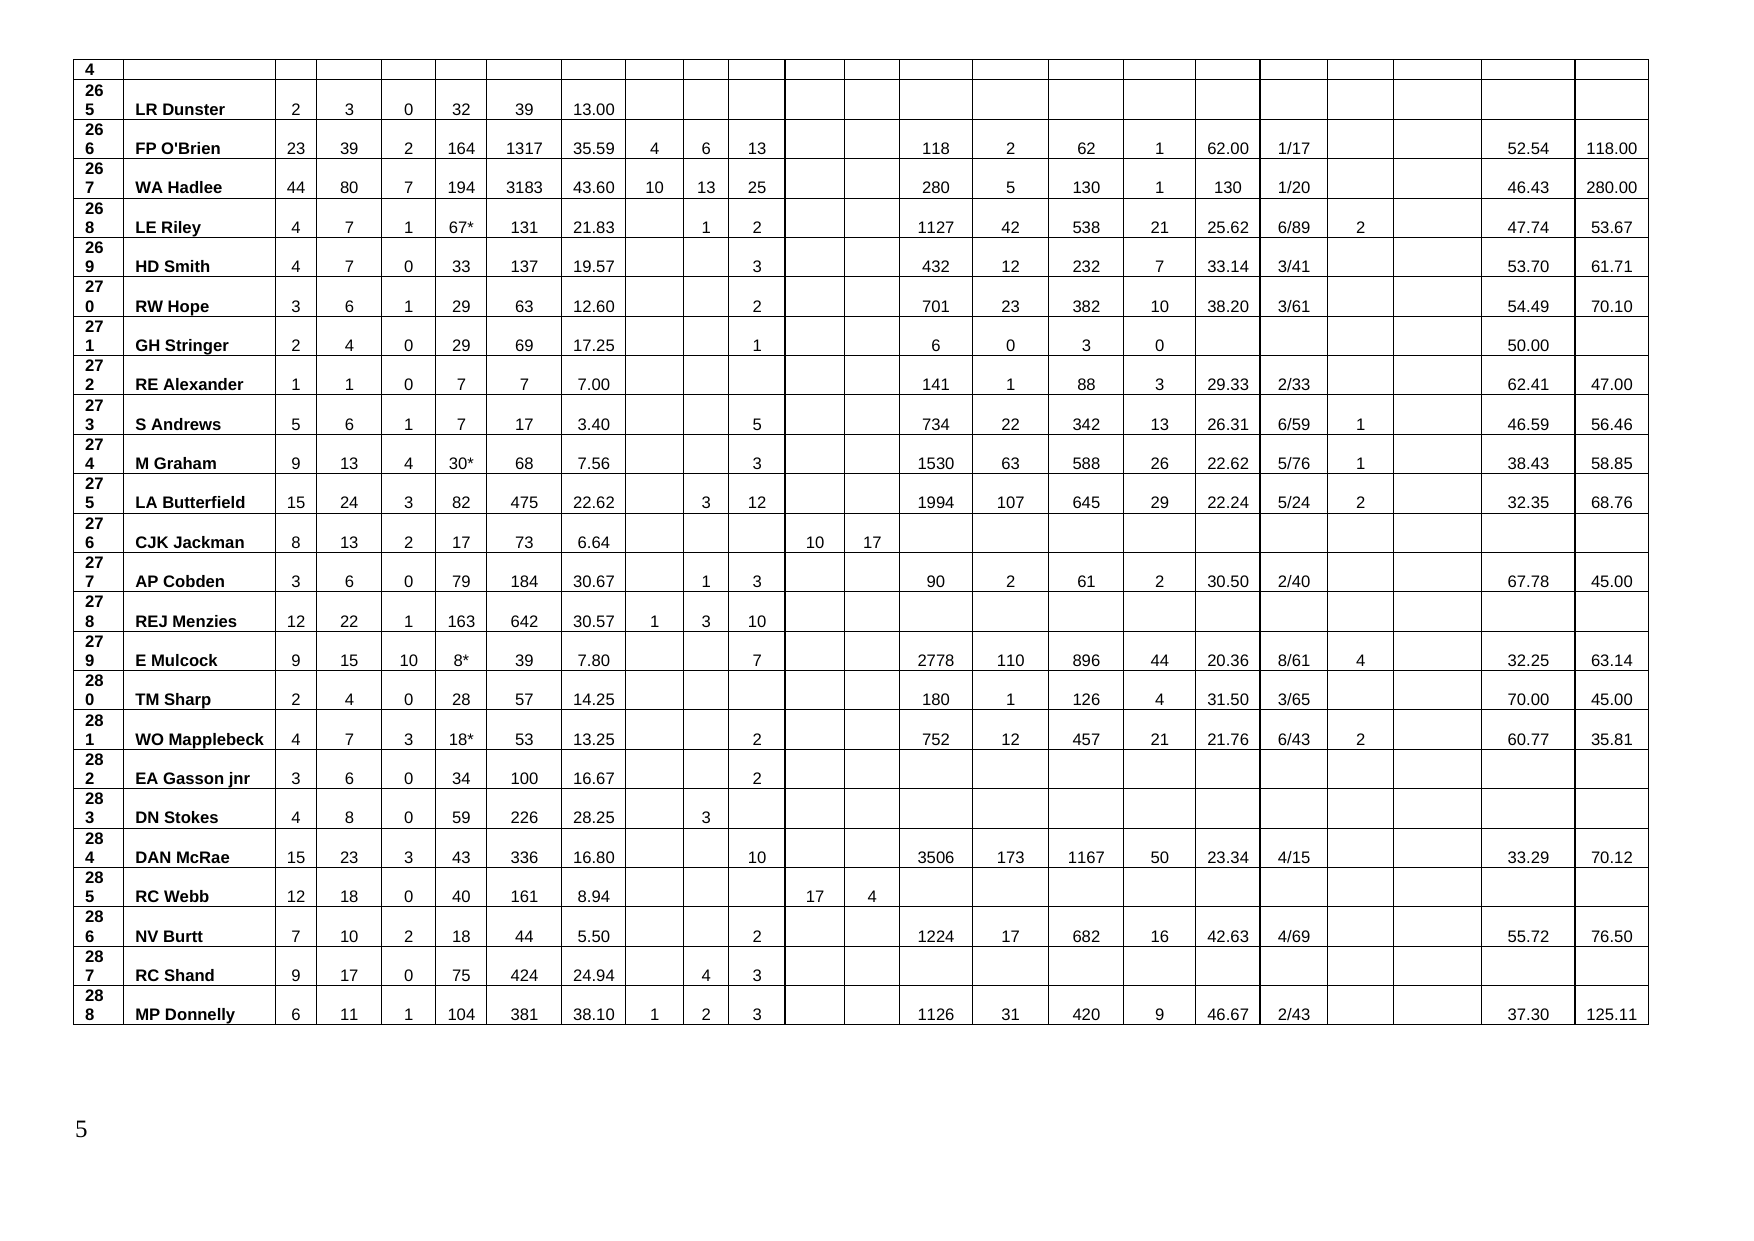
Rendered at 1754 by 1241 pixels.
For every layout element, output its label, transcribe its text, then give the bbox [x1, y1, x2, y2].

table_cell [1394, 238, 1481, 276]
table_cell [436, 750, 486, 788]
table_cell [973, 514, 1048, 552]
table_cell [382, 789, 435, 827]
table_cell [786, 159, 844, 197]
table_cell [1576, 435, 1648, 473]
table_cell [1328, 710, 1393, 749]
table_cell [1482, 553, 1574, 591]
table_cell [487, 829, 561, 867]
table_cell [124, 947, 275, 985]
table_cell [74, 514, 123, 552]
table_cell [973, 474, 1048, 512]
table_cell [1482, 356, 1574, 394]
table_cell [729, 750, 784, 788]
table_cell [626, 80, 683, 119]
table_cell 2 [276, 317, 316, 355]
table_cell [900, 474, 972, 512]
table_cell 382 [1049, 277, 1123, 316]
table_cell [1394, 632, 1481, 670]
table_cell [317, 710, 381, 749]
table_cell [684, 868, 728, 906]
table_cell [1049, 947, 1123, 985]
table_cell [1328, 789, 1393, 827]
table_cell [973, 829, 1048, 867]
table_cell [786, 238, 844, 276]
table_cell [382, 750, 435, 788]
table_cell 1 [382, 277, 435, 316]
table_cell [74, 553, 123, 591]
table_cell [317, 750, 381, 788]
table_cell 25 [729, 159, 784, 197]
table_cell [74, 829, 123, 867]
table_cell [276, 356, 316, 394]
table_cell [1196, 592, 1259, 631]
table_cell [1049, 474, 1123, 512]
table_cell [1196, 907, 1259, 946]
table_cell 39 [317, 120, 381, 158]
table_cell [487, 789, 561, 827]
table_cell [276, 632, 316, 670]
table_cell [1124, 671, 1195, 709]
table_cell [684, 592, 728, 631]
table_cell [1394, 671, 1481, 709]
table_cell [1394, 277, 1481, 316]
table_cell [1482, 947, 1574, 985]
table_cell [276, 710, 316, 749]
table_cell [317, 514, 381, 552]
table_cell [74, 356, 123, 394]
table_cell 7 [317, 238, 381, 276]
table_cell 35.59 [562, 120, 625, 158]
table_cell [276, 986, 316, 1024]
table_cell 10 [626, 159, 683, 197]
table_cell 12.60 [562, 277, 625, 316]
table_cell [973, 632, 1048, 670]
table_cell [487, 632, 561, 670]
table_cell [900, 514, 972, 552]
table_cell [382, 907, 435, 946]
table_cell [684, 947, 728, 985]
table_cell 67* [436, 199, 486, 237]
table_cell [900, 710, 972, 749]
table_cell RW Hope [124, 277, 275, 316]
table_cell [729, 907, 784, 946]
table_cell 44 [276, 159, 316, 197]
table_cell 3/41 [1261, 238, 1327, 276]
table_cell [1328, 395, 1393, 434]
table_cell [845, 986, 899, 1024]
table_cell 3183 [487, 159, 561, 197]
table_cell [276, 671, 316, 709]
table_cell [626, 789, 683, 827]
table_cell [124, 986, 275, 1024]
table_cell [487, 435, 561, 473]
table_cell 266 [74, 120, 123, 158]
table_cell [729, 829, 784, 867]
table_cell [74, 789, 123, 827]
table_cell [626, 238, 683, 276]
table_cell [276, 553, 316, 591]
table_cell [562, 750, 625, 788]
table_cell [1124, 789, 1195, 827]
table_cell [1394, 199, 1481, 237]
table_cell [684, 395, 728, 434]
table_cell 1317 [487, 120, 561, 158]
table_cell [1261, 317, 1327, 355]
table_cell 5/31 [1261, 60, 1327, 79]
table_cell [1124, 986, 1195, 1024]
table_cell 130 [1196, 159, 1259, 197]
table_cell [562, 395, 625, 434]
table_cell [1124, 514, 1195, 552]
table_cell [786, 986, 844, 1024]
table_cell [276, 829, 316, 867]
table_cell [1196, 80, 1259, 119]
table_cell 39 [487, 80, 561, 119]
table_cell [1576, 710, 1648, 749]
table_cell 131 [487, 199, 561, 237]
table_cell [729, 80, 784, 119]
table_cell [1482, 80, 1574, 119]
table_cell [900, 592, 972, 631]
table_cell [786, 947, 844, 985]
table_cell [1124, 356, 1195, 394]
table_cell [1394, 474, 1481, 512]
table_cell 0 [382, 80, 435, 119]
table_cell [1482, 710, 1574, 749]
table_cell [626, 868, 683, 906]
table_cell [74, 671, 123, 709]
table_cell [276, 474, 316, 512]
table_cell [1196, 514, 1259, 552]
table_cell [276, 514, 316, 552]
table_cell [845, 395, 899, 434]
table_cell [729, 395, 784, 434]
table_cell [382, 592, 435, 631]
table_cell 2 [973, 120, 1048, 158]
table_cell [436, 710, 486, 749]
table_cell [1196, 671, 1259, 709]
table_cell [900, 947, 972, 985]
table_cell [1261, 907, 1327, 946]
table_cell [845, 277, 899, 316]
table_cell [845, 317, 899, 355]
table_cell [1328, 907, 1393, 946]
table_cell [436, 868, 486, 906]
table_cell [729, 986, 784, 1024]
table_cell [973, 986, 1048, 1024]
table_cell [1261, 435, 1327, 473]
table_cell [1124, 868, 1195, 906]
table_cell 6 [684, 120, 728, 158]
table_cell 118.00 [1576, 120, 1648, 158]
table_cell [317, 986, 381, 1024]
table_cell 5 [973, 159, 1048, 197]
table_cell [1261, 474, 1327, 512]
table_cell 23 [276, 120, 316, 158]
table_cell 1 [1124, 120, 1195, 158]
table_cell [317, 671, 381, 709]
table_cell HD Smith [124, 238, 275, 276]
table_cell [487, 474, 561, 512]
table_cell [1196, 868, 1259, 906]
table_cell [626, 199, 683, 237]
table_cell 3 [317, 80, 381, 119]
table_cell 2 [729, 277, 784, 316]
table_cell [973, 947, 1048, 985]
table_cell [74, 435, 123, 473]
table_cell 29 [436, 317, 486, 355]
table_cell 80 [317, 159, 381, 197]
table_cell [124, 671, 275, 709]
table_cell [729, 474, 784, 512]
table_cell 115.10 [1576, 60, 1648, 79]
table_cell 54.49 [1482, 277, 1574, 316]
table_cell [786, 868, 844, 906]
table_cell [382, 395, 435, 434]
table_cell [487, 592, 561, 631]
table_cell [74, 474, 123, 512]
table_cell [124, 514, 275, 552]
table_cell 3 [684, 60, 728, 79]
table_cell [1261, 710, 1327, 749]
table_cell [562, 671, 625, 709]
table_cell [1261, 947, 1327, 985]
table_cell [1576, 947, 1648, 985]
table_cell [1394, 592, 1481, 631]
table_cell 33.14 [1196, 238, 1259, 276]
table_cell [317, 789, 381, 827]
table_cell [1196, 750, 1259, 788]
table_cell 432 [900, 238, 972, 276]
table_cell [684, 80, 728, 119]
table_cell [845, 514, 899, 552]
table_cell 488 [1049, 60, 1123, 79]
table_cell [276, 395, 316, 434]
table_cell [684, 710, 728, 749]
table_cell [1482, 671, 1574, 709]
table_cell [845, 60, 899, 79]
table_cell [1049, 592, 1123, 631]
table_cell 0 [973, 317, 1048, 355]
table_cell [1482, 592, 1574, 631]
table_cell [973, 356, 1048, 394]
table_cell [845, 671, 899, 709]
table_cell 7 [317, 199, 381, 237]
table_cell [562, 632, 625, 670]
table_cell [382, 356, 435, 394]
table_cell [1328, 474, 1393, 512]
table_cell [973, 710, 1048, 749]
table_cell 1 [684, 199, 728, 237]
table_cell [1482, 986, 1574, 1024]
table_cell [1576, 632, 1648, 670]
table_cell 4 [626, 120, 683, 158]
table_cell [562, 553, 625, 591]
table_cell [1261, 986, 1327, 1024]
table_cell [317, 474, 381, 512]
table_cell 69 [487, 317, 561, 355]
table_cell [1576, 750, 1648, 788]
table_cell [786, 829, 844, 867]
table_cell 23 [973, 277, 1048, 316]
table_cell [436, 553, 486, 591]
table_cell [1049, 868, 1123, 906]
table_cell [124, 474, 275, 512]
table_cell [1576, 80, 1648, 119]
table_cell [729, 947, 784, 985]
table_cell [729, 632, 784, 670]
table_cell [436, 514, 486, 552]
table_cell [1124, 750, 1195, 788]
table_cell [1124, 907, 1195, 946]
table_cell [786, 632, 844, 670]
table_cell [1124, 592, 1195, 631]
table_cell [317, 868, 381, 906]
table_cell 61.71 [1576, 238, 1648, 276]
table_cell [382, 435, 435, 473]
table_cell [1394, 60, 1481, 79]
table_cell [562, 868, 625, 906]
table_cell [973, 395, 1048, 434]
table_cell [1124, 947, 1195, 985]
table_cell [1049, 80, 1123, 119]
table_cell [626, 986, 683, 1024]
table_cell 2 [382, 120, 435, 158]
table_cell 24 [729, 60, 784, 79]
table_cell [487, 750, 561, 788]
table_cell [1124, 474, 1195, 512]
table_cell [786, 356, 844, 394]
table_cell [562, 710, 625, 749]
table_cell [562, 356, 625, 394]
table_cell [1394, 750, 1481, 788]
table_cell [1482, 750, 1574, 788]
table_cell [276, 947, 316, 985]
table_cell 6 [317, 277, 381, 316]
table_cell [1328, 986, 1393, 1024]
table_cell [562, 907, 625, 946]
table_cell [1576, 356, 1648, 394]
table_cell [626, 317, 683, 355]
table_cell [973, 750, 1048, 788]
table_cell [973, 80, 1048, 119]
table_cell 7 [382, 159, 435, 197]
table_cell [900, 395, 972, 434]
table_cell 265 [74, 80, 123, 119]
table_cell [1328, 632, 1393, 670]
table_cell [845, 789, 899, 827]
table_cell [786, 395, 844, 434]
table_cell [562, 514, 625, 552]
table_cell 2 [729, 199, 784, 237]
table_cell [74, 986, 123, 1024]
table_cell 4 [276, 238, 316, 276]
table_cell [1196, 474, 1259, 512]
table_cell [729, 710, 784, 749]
table_cell 137 [487, 238, 561, 276]
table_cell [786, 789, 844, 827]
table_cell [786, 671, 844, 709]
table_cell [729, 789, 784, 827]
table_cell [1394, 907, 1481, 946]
table_cell 2 [382, 60, 435, 79]
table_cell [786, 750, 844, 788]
table_cell 4 [276, 199, 316, 237]
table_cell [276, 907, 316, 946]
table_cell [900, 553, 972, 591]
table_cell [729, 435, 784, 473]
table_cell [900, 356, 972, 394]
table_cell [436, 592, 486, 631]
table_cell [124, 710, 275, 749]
table_cell 1151 [900, 60, 972, 79]
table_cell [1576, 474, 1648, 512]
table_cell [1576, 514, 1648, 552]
table_cell [684, 317, 728, 355]
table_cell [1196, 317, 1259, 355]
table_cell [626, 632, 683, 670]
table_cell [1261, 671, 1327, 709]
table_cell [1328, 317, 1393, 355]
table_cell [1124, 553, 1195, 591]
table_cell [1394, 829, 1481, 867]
table_cell [786, 60, 844, 79]
table_cell [1328, 120, 1393, 158]
table_cell [1394, 159, 1481, 197]
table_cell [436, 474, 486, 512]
table_cell [786, 317, 844, 355]
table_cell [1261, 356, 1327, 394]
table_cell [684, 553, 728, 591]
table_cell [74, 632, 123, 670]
table_cell [626, 277, 683, 316]
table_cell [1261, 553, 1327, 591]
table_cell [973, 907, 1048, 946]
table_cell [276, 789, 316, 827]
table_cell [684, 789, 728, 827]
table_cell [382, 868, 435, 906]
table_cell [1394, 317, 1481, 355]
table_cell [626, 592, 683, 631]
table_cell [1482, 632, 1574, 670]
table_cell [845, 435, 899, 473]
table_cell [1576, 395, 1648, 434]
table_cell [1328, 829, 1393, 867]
table_cell 267 [74, 159, 123, 197]
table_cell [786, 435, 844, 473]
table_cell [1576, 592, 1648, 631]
table_cell 269 [74, 238, 123, 276]
table_cell [845, 199, 899, 237]
table_cell 194 [436, 159, 486, 197]
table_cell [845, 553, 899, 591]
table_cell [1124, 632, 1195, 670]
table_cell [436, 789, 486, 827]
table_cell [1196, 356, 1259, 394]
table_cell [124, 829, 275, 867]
table_cell 70.10 [1576, 277, 1648, 316]
table_cell 164 [436, 120, 486, 158]
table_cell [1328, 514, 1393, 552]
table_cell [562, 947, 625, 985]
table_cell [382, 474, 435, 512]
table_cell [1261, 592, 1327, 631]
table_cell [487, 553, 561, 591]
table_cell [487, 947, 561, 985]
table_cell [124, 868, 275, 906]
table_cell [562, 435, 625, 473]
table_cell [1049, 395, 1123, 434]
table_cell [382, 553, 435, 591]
table_cell 32 [436, 80, 486, 119]
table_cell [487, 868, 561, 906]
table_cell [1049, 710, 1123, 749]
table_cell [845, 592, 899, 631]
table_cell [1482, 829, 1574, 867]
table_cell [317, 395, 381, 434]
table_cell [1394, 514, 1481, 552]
table_cell 39 [317, 60, 381, 79]
table_cell 268 [74, 199, 123, 237]
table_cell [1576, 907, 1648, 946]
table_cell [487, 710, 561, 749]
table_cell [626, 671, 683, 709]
table_cell [1328, 80, 1393, 119]
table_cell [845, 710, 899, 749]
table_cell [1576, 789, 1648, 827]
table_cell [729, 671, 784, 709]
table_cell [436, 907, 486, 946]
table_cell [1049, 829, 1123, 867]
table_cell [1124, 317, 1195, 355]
table_cell [786, 199, 844, 237]
table_cell 10 [1124, 277, 1195, 316]
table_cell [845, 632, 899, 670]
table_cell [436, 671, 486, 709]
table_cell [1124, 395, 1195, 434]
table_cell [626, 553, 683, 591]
table_cell 63 [487, 277, 561, 316]
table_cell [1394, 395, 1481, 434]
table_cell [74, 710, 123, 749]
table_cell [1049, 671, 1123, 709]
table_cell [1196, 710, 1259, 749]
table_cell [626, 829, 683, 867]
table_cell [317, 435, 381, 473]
table_cell 42.40 [1482, 60, 1574, 79]
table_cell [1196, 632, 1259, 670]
table_cell [845, 80, 899, 119]
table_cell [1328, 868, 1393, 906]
table_cell 13 [684, 159, 728, 197]
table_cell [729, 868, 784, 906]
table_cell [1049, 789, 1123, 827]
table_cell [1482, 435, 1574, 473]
table_cell 21 [276, 60, 316, 79]
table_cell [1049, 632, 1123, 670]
table_cell 42 [973, 199, 1048, 237]
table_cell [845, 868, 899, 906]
table_cell GH Stringer [124, 317, 275, 355]
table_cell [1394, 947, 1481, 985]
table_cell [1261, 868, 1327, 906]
table_cell FWJ Bellamy [124, 60, 275, 79]
table_cell 3 [626, 60, 683, 79]
table_cell 33 [973, 60, 1048, 79]
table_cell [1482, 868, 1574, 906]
table_cell 4 [317, 317, 381, 355]
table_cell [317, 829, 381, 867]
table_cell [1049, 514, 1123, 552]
table_cell 62 [1049, 120, 1123, 158]
table_cell 33 [436, 238, 486, 276]
table_cell 1127 [900, 199, 972, 237]
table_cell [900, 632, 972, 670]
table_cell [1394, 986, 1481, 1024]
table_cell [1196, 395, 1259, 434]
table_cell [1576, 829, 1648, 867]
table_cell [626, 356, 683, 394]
table_cell 2 [1328, 199, 1393, 237]
table_cell 30.24 [562, 60, 625, 79]
table_cell 280.00 [1576, 159, 1648, 197]
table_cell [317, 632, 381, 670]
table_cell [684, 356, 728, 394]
table_cell [786, 277, 844, 316]
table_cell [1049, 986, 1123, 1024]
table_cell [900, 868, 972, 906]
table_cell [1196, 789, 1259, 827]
table_cell [684, 277, 728, 316]
table_cell 271 [74, 317, 123, 355]
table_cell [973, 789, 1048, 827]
table_cell 118 [900, 120, 972, 158]
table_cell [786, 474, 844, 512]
table_cell 6 [900, 317, 972, 355]
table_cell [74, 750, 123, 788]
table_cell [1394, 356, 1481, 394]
table_cell [1394, 80, 1481, 119]
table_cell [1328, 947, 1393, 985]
table_cell 13 [729, 120, 784, 158]
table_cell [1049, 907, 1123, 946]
table_cell 19.57 [562, 238, 625, 276]
table_cell 10 [1124, 60, 1195, 79]
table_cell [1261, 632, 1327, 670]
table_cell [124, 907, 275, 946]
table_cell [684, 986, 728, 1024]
table_cell 29 [436, 277, 486, 316]
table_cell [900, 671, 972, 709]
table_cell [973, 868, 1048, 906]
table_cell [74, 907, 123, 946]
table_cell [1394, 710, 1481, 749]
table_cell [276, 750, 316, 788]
table_cell [786, 120, 844, 158]
table_cell 0 [382, 317, 435, 355]
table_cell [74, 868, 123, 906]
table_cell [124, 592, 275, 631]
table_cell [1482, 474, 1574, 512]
table_cell 38.20 [1196, 277, 1259, 316]
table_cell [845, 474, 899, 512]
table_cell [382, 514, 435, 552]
table_cell 48.80 [1196, 60, 1259, 79]
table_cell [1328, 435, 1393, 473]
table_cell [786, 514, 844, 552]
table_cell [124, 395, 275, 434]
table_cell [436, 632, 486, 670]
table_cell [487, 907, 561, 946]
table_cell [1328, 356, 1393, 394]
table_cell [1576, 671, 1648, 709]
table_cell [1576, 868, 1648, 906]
table_cell 53.70 [1482, 238, 1574, 276]
table_cell 701 [900, 277, 972, 316]
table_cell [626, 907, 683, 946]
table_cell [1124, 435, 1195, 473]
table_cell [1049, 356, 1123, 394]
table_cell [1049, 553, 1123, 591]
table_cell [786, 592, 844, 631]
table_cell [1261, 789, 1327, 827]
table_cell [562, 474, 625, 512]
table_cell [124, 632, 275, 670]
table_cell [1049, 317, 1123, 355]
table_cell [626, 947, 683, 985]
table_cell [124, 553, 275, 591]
table_cell 1 [382, 199, 435, 237]
table_cell [1261, 80, 1327, 119]
table_cell 1/17 [1261, 120, 1327, 158]
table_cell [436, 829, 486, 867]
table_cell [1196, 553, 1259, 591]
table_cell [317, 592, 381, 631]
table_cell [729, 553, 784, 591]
table_cell 132 [436, 60, 486, 79]
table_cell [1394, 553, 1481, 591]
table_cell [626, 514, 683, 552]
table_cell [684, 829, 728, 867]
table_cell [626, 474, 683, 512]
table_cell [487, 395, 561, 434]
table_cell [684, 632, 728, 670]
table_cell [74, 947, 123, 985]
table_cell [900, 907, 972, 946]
table_cell [1328, 277, 1393, 316]
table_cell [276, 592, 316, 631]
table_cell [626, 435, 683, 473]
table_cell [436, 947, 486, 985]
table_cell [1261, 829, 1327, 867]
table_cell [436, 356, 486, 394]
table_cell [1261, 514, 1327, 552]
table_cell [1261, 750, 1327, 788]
table_cell 52.54 [1482, 120, 1574, 158]
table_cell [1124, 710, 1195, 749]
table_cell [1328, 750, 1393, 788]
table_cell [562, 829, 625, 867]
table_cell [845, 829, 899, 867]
table_cell 6/89 [1261, 199, 1327, 237]
table_cell 3 [729, 238, 784, 276]
table_cell 1 [729, 317, 784, 355]
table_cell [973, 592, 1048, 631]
table_cell 17.25 [562, 317, 625, 355]
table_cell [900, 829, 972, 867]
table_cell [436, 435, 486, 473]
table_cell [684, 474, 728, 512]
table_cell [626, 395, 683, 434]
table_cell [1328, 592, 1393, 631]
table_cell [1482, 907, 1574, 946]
table_cell [845, 238, 899, 276]
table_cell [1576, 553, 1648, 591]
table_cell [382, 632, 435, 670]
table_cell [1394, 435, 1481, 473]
table_cell 21 [1124, 199, 1195, 237]
table_cell WA Hadlee [124, 159, 275, 197]
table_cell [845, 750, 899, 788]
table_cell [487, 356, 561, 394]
table_cell 7 [1124, 238, 1195, 276]
table_cell FP O'Brien [124, 120, 275, 158]
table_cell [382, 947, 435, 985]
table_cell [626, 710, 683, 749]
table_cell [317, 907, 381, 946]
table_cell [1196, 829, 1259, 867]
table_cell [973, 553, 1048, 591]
table_cell [845, 120, 899, 158]
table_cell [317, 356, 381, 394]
table_cell 232 [1049, 238, 1123, 276]
table_cell [1328, 238, 1393, 276]
table_cell 130 [1049, 159, 1123, 197]
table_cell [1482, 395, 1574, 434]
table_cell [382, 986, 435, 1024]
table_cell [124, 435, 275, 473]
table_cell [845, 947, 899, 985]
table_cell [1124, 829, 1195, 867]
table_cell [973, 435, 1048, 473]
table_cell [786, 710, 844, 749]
table_cell 1119 [487, 60, 561, 79]
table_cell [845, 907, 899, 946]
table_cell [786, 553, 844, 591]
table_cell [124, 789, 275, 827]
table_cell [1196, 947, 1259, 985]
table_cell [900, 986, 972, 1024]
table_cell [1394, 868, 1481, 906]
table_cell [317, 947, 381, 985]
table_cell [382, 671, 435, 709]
table_cell 47.74 [1482, 199, 1574, 237]
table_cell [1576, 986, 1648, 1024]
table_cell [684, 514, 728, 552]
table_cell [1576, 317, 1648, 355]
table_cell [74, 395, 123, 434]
table_cell 13.00 [562, 80, 625, 119]
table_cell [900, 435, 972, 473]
table_cell 53.67 [1576, 199, 1648, 237]
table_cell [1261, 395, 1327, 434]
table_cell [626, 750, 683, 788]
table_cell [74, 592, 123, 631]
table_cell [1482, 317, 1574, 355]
table_cell 46.43 [1482, 159, 1574, 197]
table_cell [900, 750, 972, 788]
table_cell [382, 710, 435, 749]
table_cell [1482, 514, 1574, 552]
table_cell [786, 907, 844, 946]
table_cell [1394, 120, 1481, 158]
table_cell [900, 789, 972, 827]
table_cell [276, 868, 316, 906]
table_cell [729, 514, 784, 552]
table_cell 2 [276, 80, 316, 119]
table_cell [1328, 159, 1393, 197]
table_cell 21.83 [562, 199, 625, 237]
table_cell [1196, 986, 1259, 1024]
table_cell 270 [74, 277, 123, 316]
table_cell 1 [1328, 60, 1393, 79]
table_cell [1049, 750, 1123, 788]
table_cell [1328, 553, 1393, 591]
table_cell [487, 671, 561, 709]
table_cell 62.00 [1196, 120, 1259, 158]
table_cell LE Riley [124, 199, 275, 237]
table_cell 3 [276, 277, 316, 316]
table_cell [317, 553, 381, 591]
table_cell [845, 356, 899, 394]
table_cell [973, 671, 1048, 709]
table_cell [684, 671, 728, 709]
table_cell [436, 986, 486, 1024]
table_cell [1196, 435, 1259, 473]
table_cell 43.60 [562, 159, 625, 197]
table_cell 1/20 [1261, 159, 1327, 197]
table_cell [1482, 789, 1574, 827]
table_cell [845, 159, 899, 197]
table_cell 280 [900, 159, 972, 197]
table_cell [1124, 80, 1195, 119]
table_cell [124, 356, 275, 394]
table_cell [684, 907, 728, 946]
table_cell 25.62 [1196, 199, 1259, 237]
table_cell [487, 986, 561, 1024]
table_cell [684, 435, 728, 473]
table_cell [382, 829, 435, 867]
table_cell 538 [1049, 199, 1123, 237]
table_cell 264 [74, 60, 123, 79]
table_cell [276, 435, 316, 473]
table_cell LR Dunster [124, 80, 275, 119]
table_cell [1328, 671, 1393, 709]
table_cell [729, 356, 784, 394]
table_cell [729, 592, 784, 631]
table_cell [684, 238, 728, 276]
table_cell 0 [382, 238, 435, 276]
table_cell [900, 80, 972, 119]
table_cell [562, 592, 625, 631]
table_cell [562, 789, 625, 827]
table_cell 3/61 [1261, 277, 1327, 316]
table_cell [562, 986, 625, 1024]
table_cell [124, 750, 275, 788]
table_cell 1 [1124, 159, 1195, 197]
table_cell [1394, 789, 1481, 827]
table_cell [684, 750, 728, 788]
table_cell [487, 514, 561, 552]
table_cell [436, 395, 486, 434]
table_cell [786, 80, 844, 119]
table_cell 12 [973, 238, 1048, 276]
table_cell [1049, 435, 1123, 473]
